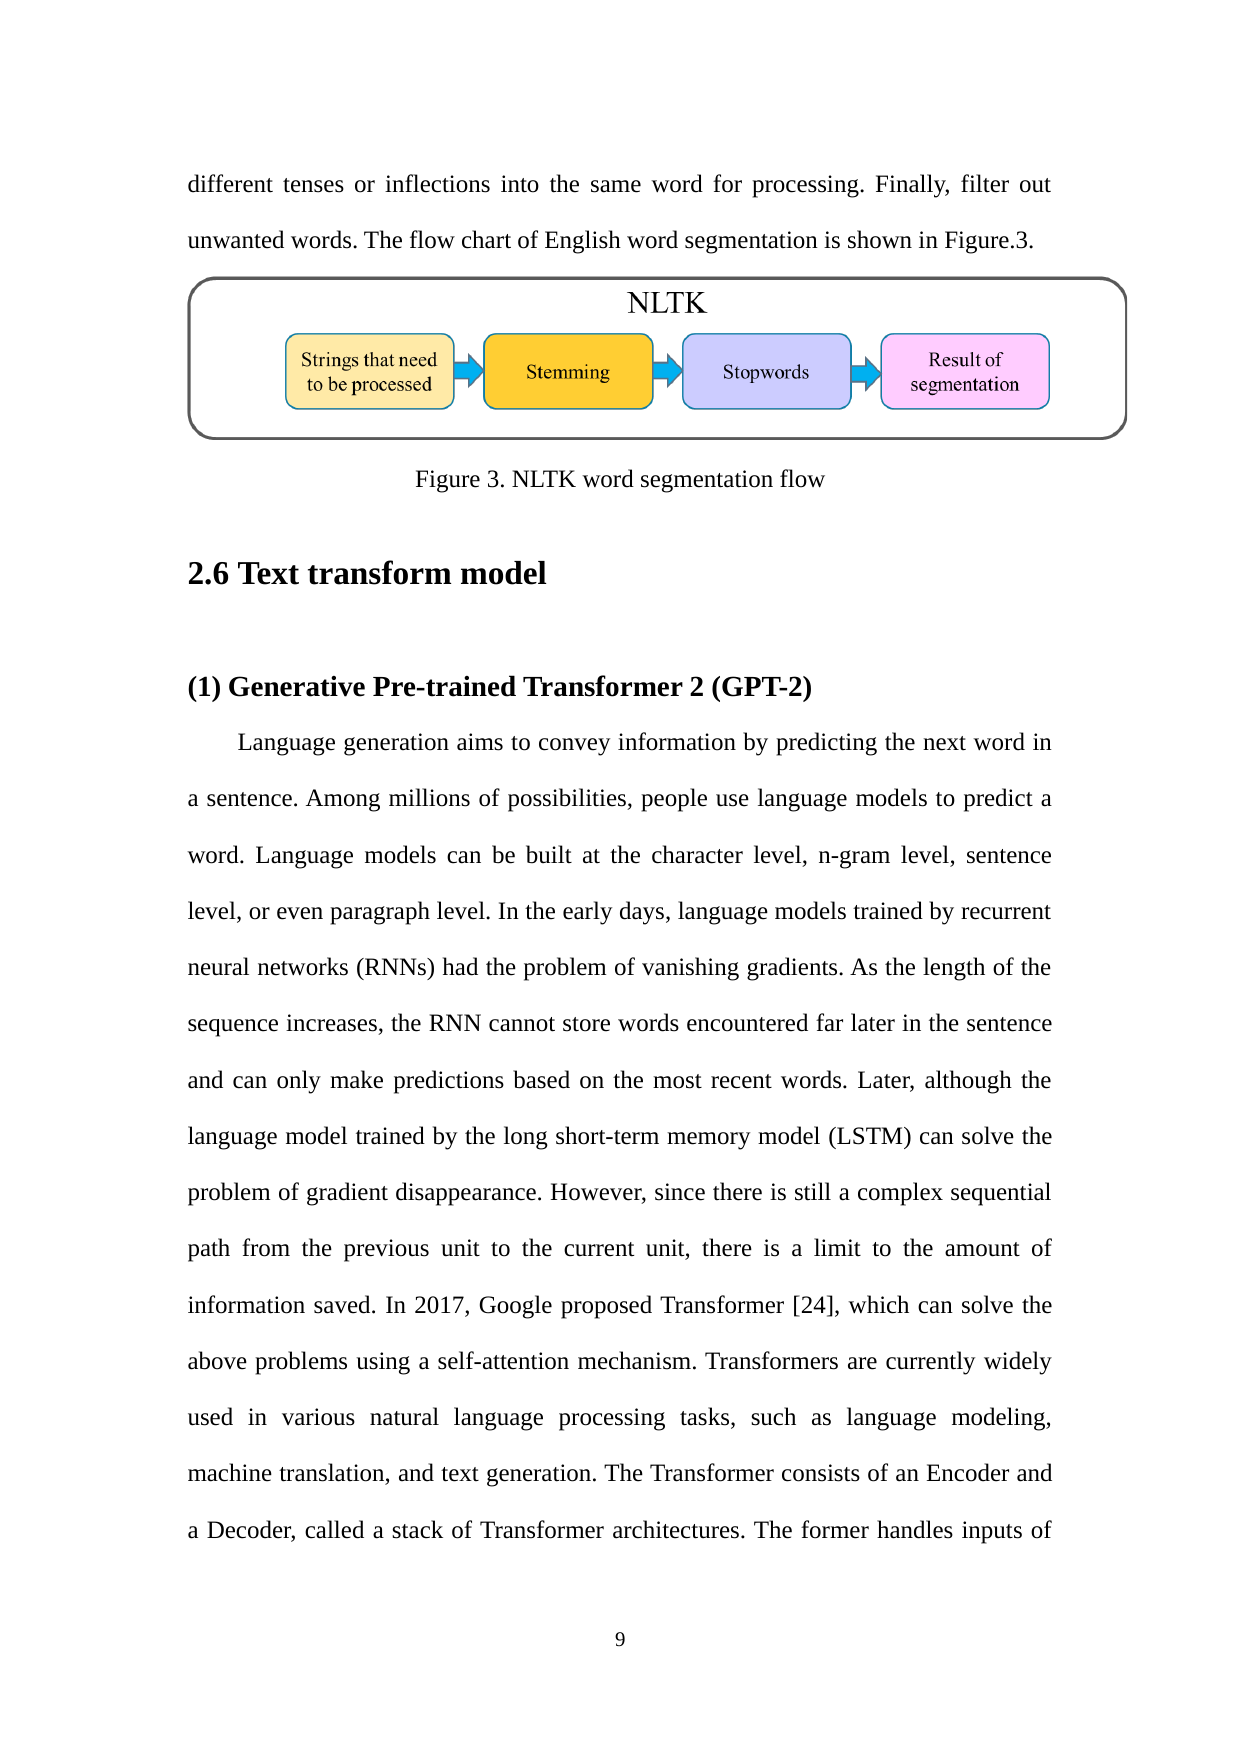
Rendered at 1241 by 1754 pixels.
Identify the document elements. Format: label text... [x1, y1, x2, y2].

subtitle 2.6 Text transform model [187, 535, 1053, 610]
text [187, 723, 1053, 1548]
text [187, 164, 1053, 258]
picture [187, 272, 1128, 440]
text (1) Generative Pre-trained Transformer 2 (GPT-2) [187, 668, 1053, 705]
text Figure 3. NLTK word segmentation flow [187, 460, 1053, 498]
